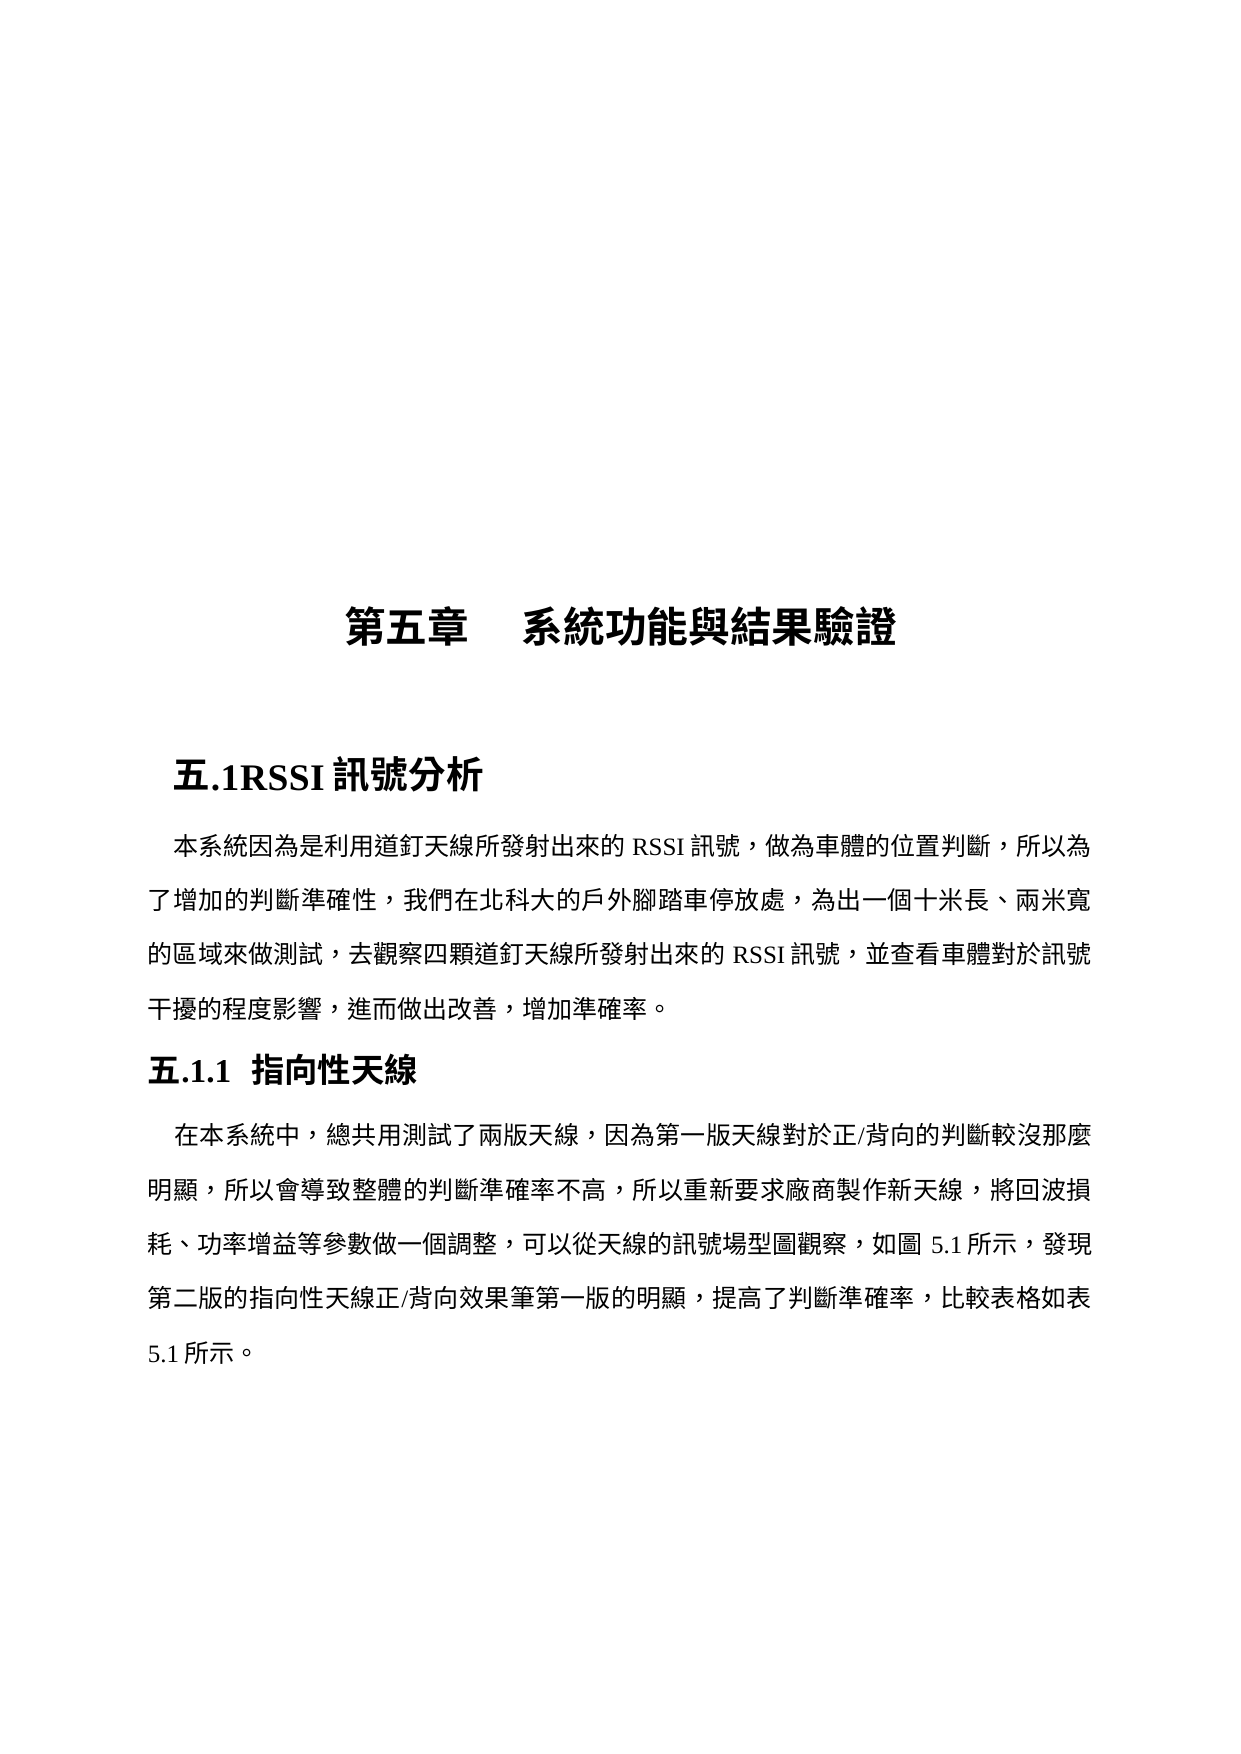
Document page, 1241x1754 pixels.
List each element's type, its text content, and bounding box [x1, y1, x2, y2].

text 在本系統中，總共用測試了兩版天線，因為第一版天線對於正/背向的判斷較沒那麼明顯，所以會導致整體的判斷準確率不高，所以重新要求廠商製作新天線，將回波損耗、功率增益等參數做一個調整，可以從天線的訊號場型圖觀察，如圖5.1所示，發現第二版的指向性天線正/背向效果筆第一版的明顯，提高了判斷準確率，比較表格如表5.1所示。 [148, 1116, 1092, 1369]
subtitle 指向性天線 [148, 1043, 1067, 1092]
subtitle 系統功能與結果驗證 [148, 598, 1092, 654]
subtitle RSSI訊號分析 [173, 745, 1067, 799]
text 本系統因為是利用道釘天線所發射出來的RSSI訊號，做為車體的位置判斷，所以為了增加的判斷準確性，我們在北科大的戶外腳踏車停放處，為出一個十米長、兩米寬的區域來做測試，去觀察四顆道釘天線所發射出來的RSSI訊號，並查看車體對於訊號干擾的程度影響，進而做出改善，增加準確率。 [148, 826, 1092, 1025]
